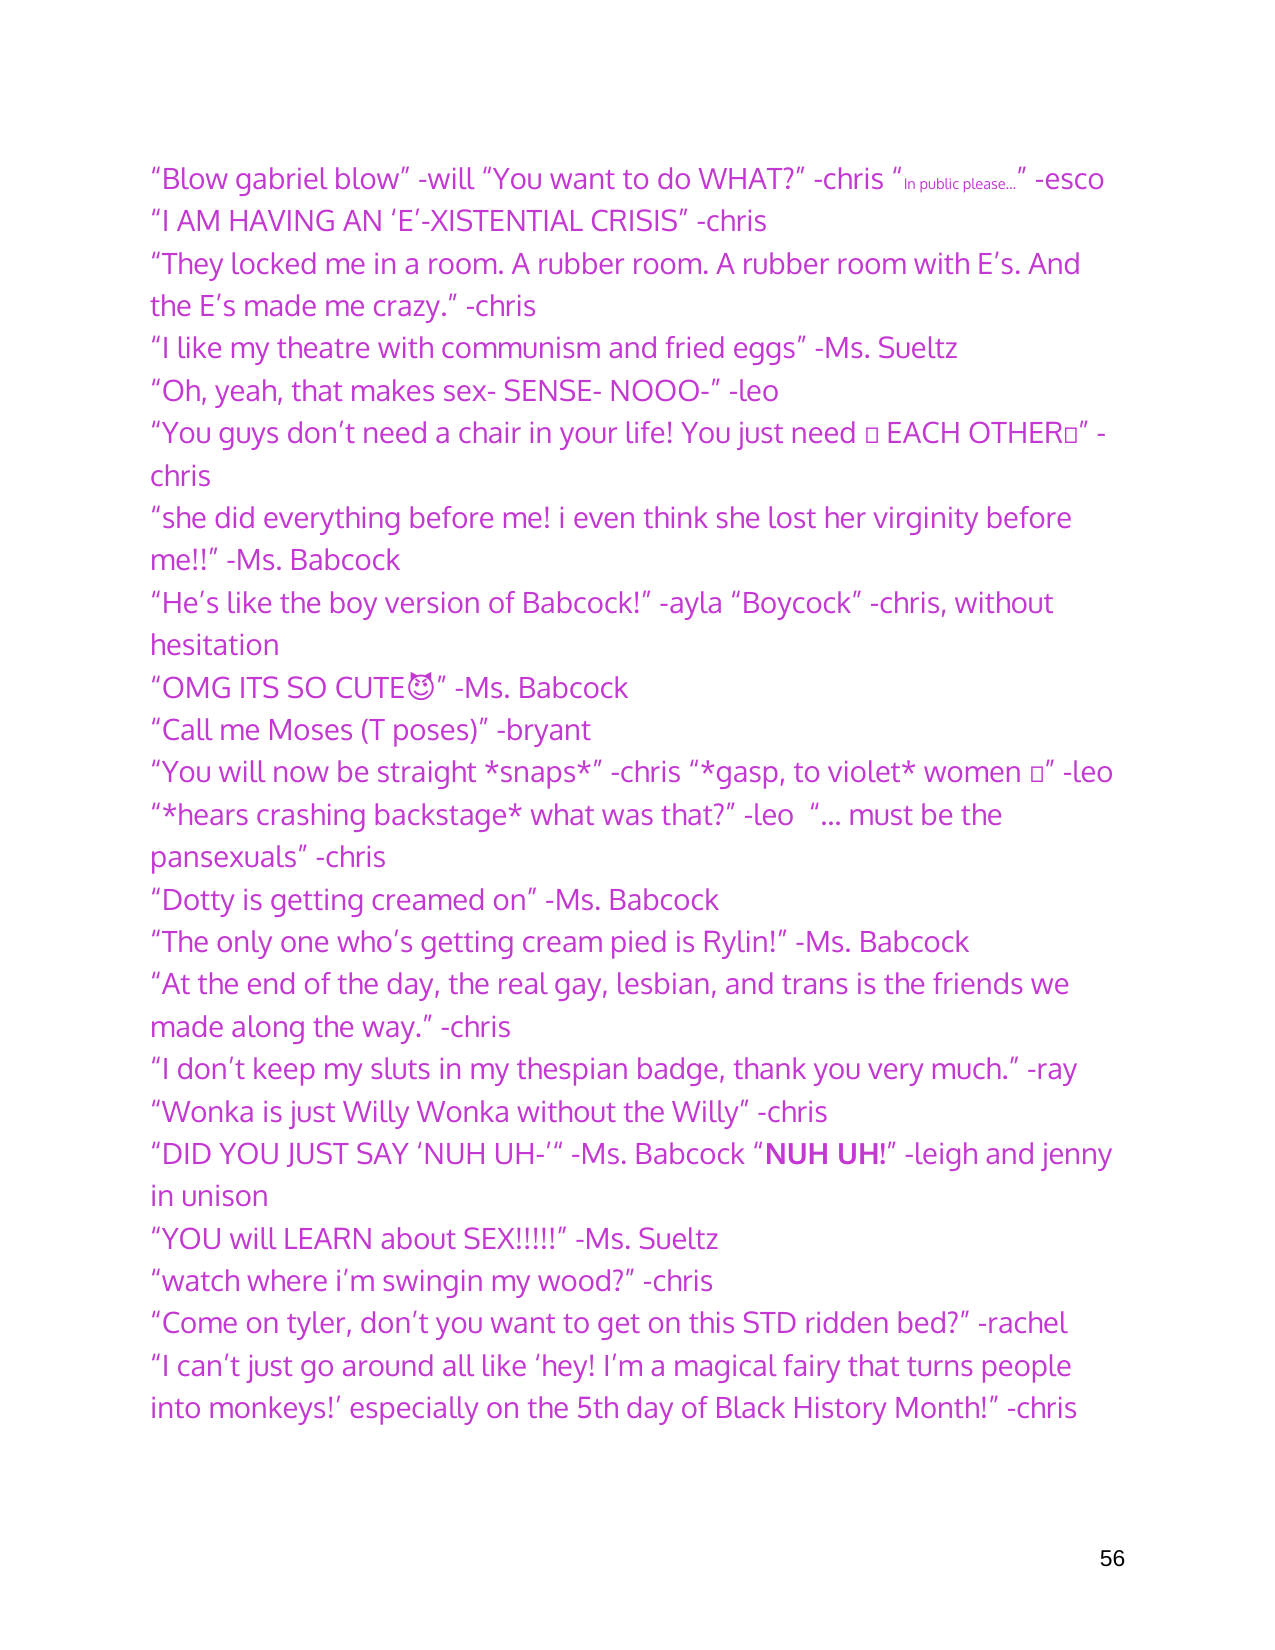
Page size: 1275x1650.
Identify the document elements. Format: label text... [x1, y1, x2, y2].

text “At the end of the day, the real gay, lesbian, and trans is the friends we made along the way.” -chris [150, 965, 1125, 1044]
text “The only one who’s getting cream pied is Rylin!” -Ms. Babcock [150, 922, 1125, 959]
text “OMG ITS SO CUTE😈” -Ms. Babcock [150, 668, 1125, 705]
text “Dotty is getting creamed on” -Ms. Babcock [150, 880, 1125, 917]
text “I can’t just go around all like ‘hey! I’m a magical fairy that turns people into monkeys!’ especially on the 5th day of Black History Month!” -chris [150, 1346, 1125, 1426]
text “Oh, yeah, that makes sex- SENSE- NOOO-” -leo [150, 371, 1125, 408]
text “she did everything before me! i even think she lost her virginity before me!!” -Ms. Babcock [150, 498, 1125, 578]
text “Wonka is just Willy Wonka without the Willy” -chris [150, 1092, 1125, 1129]
text “YOU will LEARN about SEX!!!!!” -Ms. Sueltz [150, 1219, 1125, 1256]
text “He’s like the boy version of Babcock!” -ayla “Boycock” -chris, without hesitation [150, 583, 1125, 662]
text “*hears crashing backstage* what was that?” -leo “… must be the pansexuals” -chris [150, 795, 1125, 874]
text “I AM HAVING AN ‘E’-XISTENTIAL CRISIS” -chris [150, 202, 1125, 238]
text “DID YOU JUST SAY ‘NUH UH-’“ -Ms. Babcock “NUH UH!” -leigh and jenny in unison [150, 1134, 1125, 1214]
text “Call me Moses (T poses)” -bryant [150, 710, 1125, 747]
text “You will now be straight *snaps*” -chris “*gasp, to violet* women 🤩” -leo [150, 753, 1125, 790]
text “Come on tyler, don’t you want to get on this STD ridden bed?” -rachel [150, 1304, 1125, 1341]
text “They locked me in a room. A rubber room. A rubber room with E’s. And the E’s made me crazy.” -chris [150, 244, 1125, 323]
text “You guys don’t need a chair in your life! You just need 🌈 EACH OTHER✨” -chris [150, 414, 1125, 493]
text “I don’t keep my sluts in my thespian badge, thank you very much.” -ray [150, 1049, 1125, 1086]
text “watch where i’m swingin my wood?” -chris [150, 1262, 1125, 1298]
text “I like my theatre with communism and fried eggs” -Ms. Sueltz [150, 329, 1125, 366]
text “Blow gabriel blow” -will “You want to do WHAT?” -chris “In public please…” -esco [150, 159, 1125, 196]
